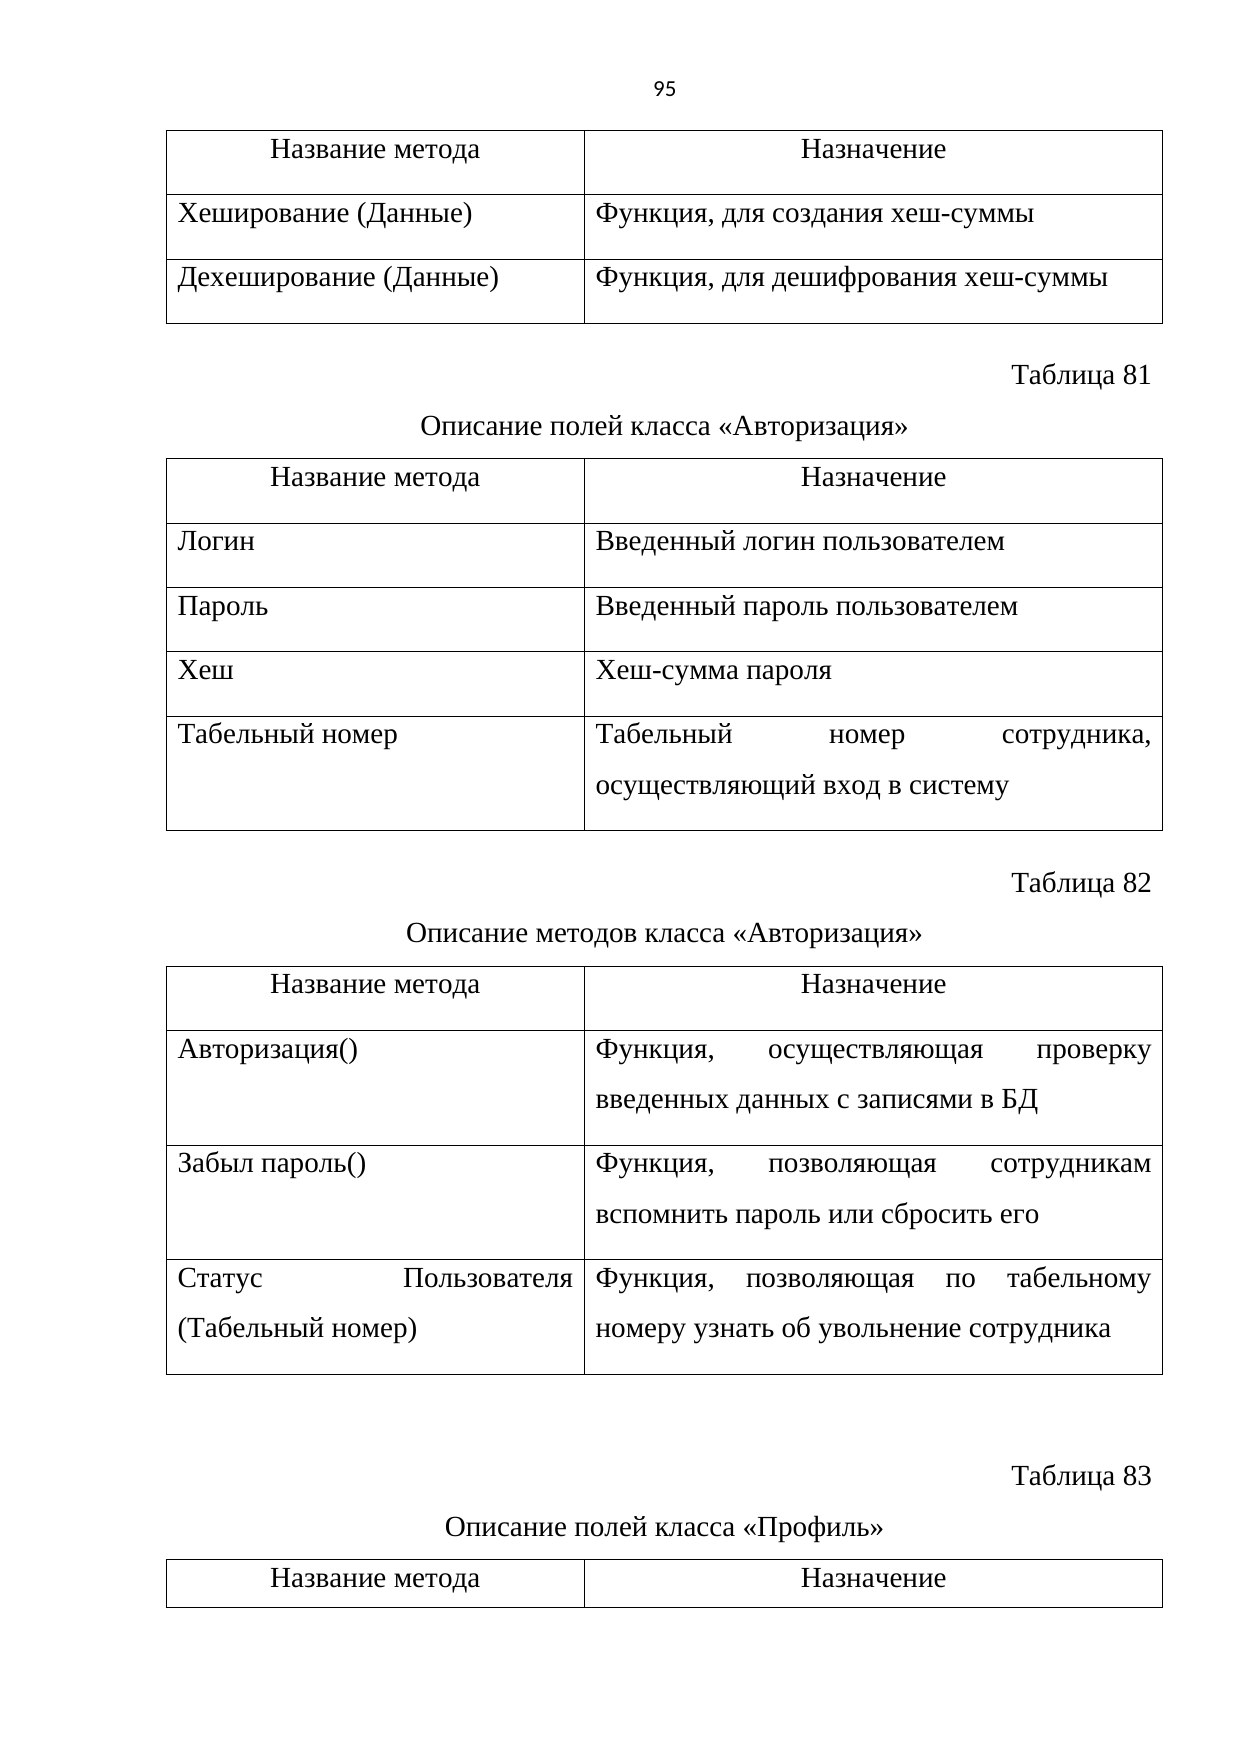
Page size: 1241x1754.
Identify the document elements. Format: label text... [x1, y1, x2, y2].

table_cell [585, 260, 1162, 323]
text Таблица 81 [251, 357, 1152, 391]
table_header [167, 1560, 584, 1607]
text Описание полей класса «Профиль» [177, 1509, 1152, 1542]
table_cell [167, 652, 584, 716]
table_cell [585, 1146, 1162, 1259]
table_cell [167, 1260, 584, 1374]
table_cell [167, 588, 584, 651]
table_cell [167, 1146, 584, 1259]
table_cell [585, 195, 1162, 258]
text Описание полей класса «Авторизация» [177, 408, 1152, 441]
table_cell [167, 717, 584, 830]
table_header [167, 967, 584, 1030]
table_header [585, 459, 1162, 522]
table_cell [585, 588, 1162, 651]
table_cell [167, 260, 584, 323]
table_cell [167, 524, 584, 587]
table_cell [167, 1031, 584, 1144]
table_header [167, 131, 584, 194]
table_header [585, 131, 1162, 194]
text Таблица 83 [251, 1458, 1152, 1492]
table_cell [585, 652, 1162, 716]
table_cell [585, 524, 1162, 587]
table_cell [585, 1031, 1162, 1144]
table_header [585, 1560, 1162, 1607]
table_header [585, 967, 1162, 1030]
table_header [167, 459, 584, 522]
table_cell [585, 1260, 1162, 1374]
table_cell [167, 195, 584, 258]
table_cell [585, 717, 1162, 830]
text Описание методов класса «Авторизация» [177, 915, 1152, 949]
text Таблица 82 [251, 865, 1152, 898]
